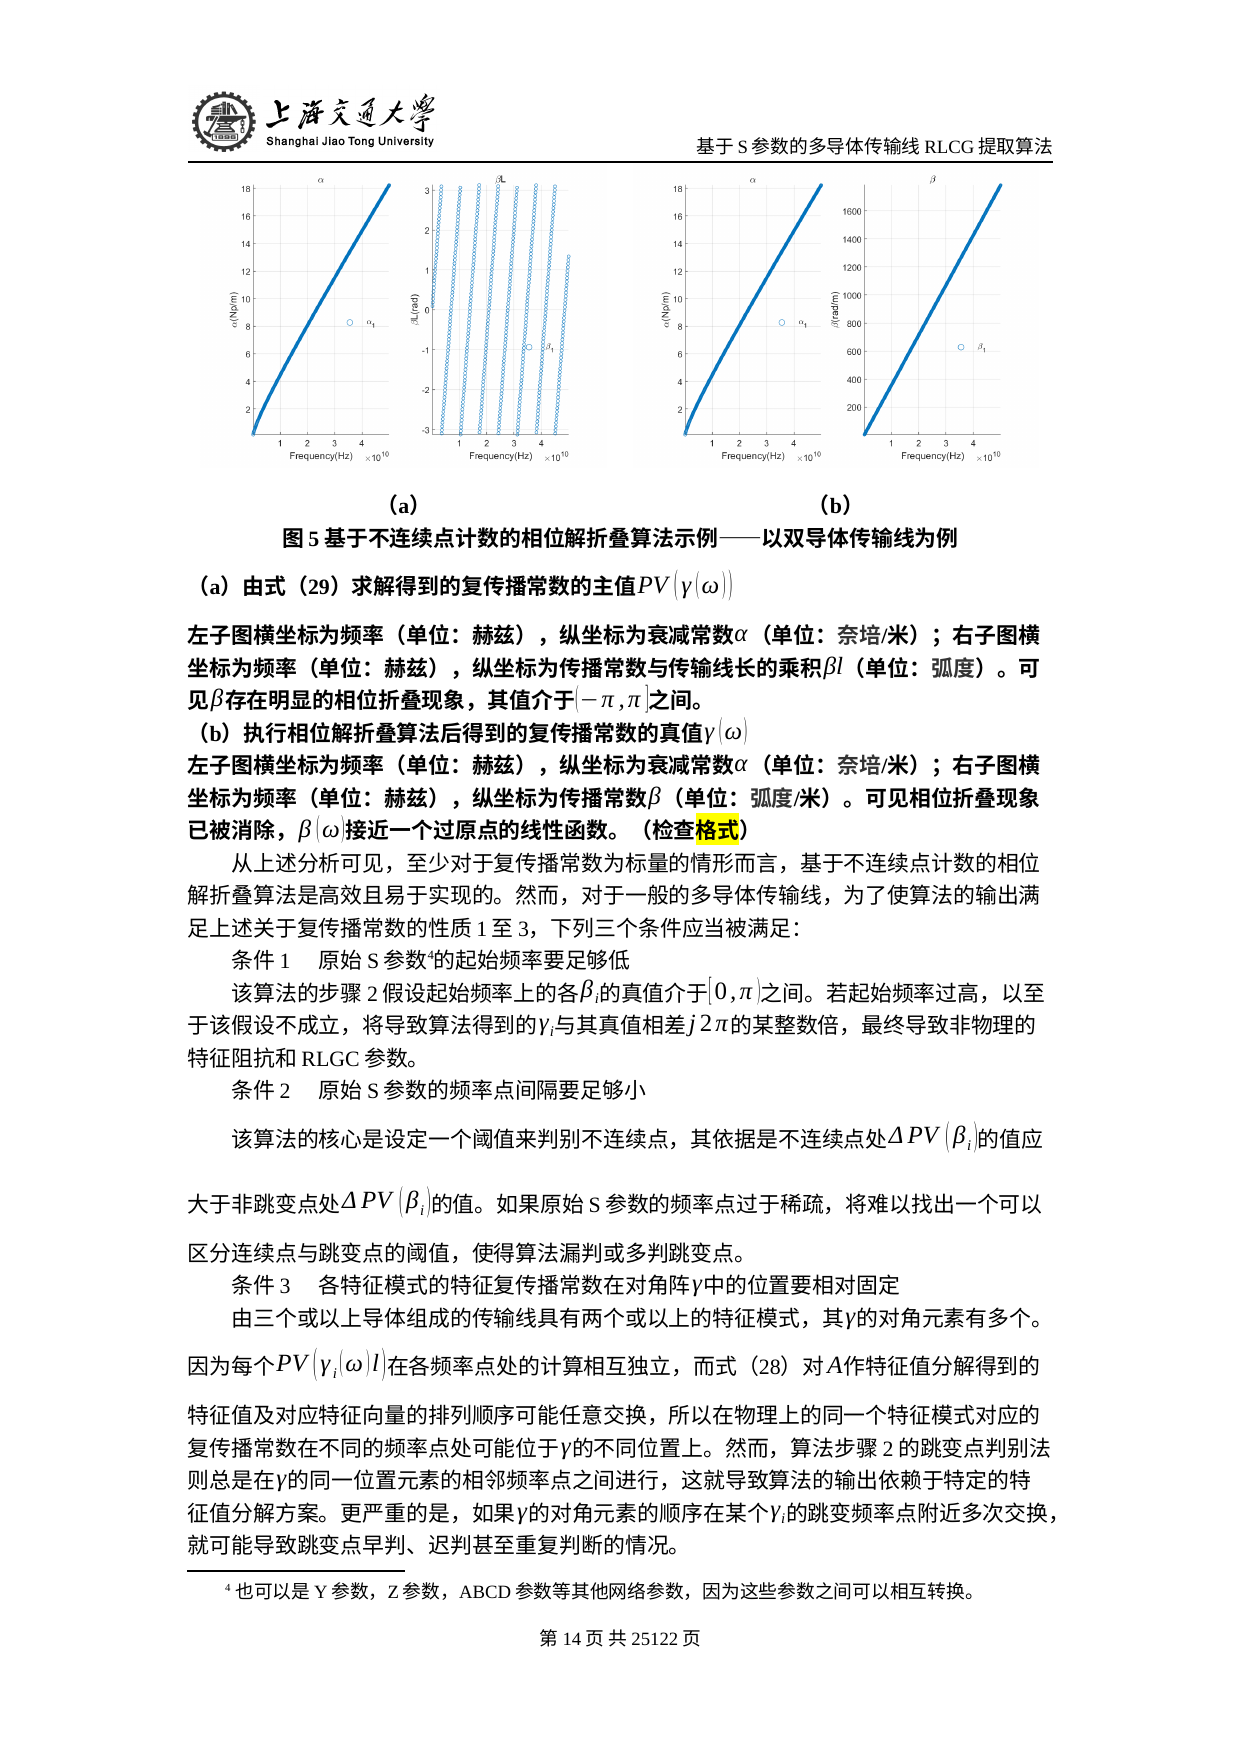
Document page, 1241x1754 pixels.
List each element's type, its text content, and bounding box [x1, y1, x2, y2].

text （b）执行相位解折叠算法后得到的复传播常数的真值 [187, 715, 1053, 748]
table_header [188, 163, 619, 488]
text 该算法的步骤2假设起始频率上的各的真值介于之间。若起始频率过高，以至于该假设不成立，将导致算法得到的与其真值相差的某整数倍，最终导致非物理的特征阻抗和RLGC参数。 [187, 975, 1053, 1073]
text 由三个或以上导体组成的传输线具有两个或以上的特征模式，其的对角元素有多个。因为每个在各频率点处的计算相互独立，而式（28）对作特征值分解得到的特征值及对应特征向量的排列顺序可能任意交换，所以在物理上的同一个特征模式对应的复传播常数在不同的频率点处可能位于的不同位置上。然而，算法步骤2的跳变点判别法则总是在的同一位置元素的相邻频率点之间进行，这就导致算法的输出依赖于特定的特征值分解方案。更严重的是，如果的对角元素的顺序在某个的跳变频率点附近多次交换，就可能导致跳变点早判、迟判甚至重复判断的情况。 [187, 1300, 1053, 1560]
text 条件1 原始S参数的起始频率要足够低 [187, 943, 1053, 975]
picture [200, 163, 607, 468]
text （a）由式（29）求解得到的复传播常数的主值 [187, 553, 1053, 618]
text 左子图横坐标为频率（单位：赫兹），纵坐标为衰减常数（单位：奈培/米）；右子图横坐标为频率（单位：赫兹），纵坐标为传播常数（单位：弧度/米）。可见相位折叠现象已被消除，接近一个过原点的线性函数。（检查格式） [187, 748, 1053, 845]
text 该算法的核心是设定一个阈值来判别不连续点，其依据是不连续点处的值应大于非跳变点处的值。如果原始S参数的频率点过于稀疏，将难以找出一个可以区分连续点与跳变点的阈值，使得算法漏判或多判跳变点。 [187, 1105, 1053, 1268]
table_cell （a） [188, 488, 619, 520]
text 条件3 各特征模式的特征复传播常数在对角阵中的位置要相对固定 [187, 1268, 1053, 1300]
table_header [620, 163, 1052, 488]
text 左子图横坐标为频率（单位：赫兹），纵坐标为衰减常数（单位：奈培/米）；右子图横坐标为频率（单位：赫兹），纵坐标为传播常数与传输线长的乘积（单位：弧度）。可见存在明显的相位折叠现象，其值介于之间。 [187, 618, 1053, 715]
table_cell （b） [620, 488, 1052, 520]
picture [632, 163, 1039, 468]
text 从上述分析可见，至少对于复传播常数为标量的情形而言，基于不连续点计数的相位解折叠算法是高效且易于实现的。然而，对于一般的多导体传输线，为了使算法的输出满足上述关于复传播常数的性质1至3，下列三个条件应当被满足： [187, 845, 1053, 943]
text 条件2 原始S参数的频率点间隔要足够小 [187, 1073, 1053, 1105]
text 图5 基于不连续点计数的相位解折叠算法示例——以双导体传输线为例 [187, 520, 1053, 553]
